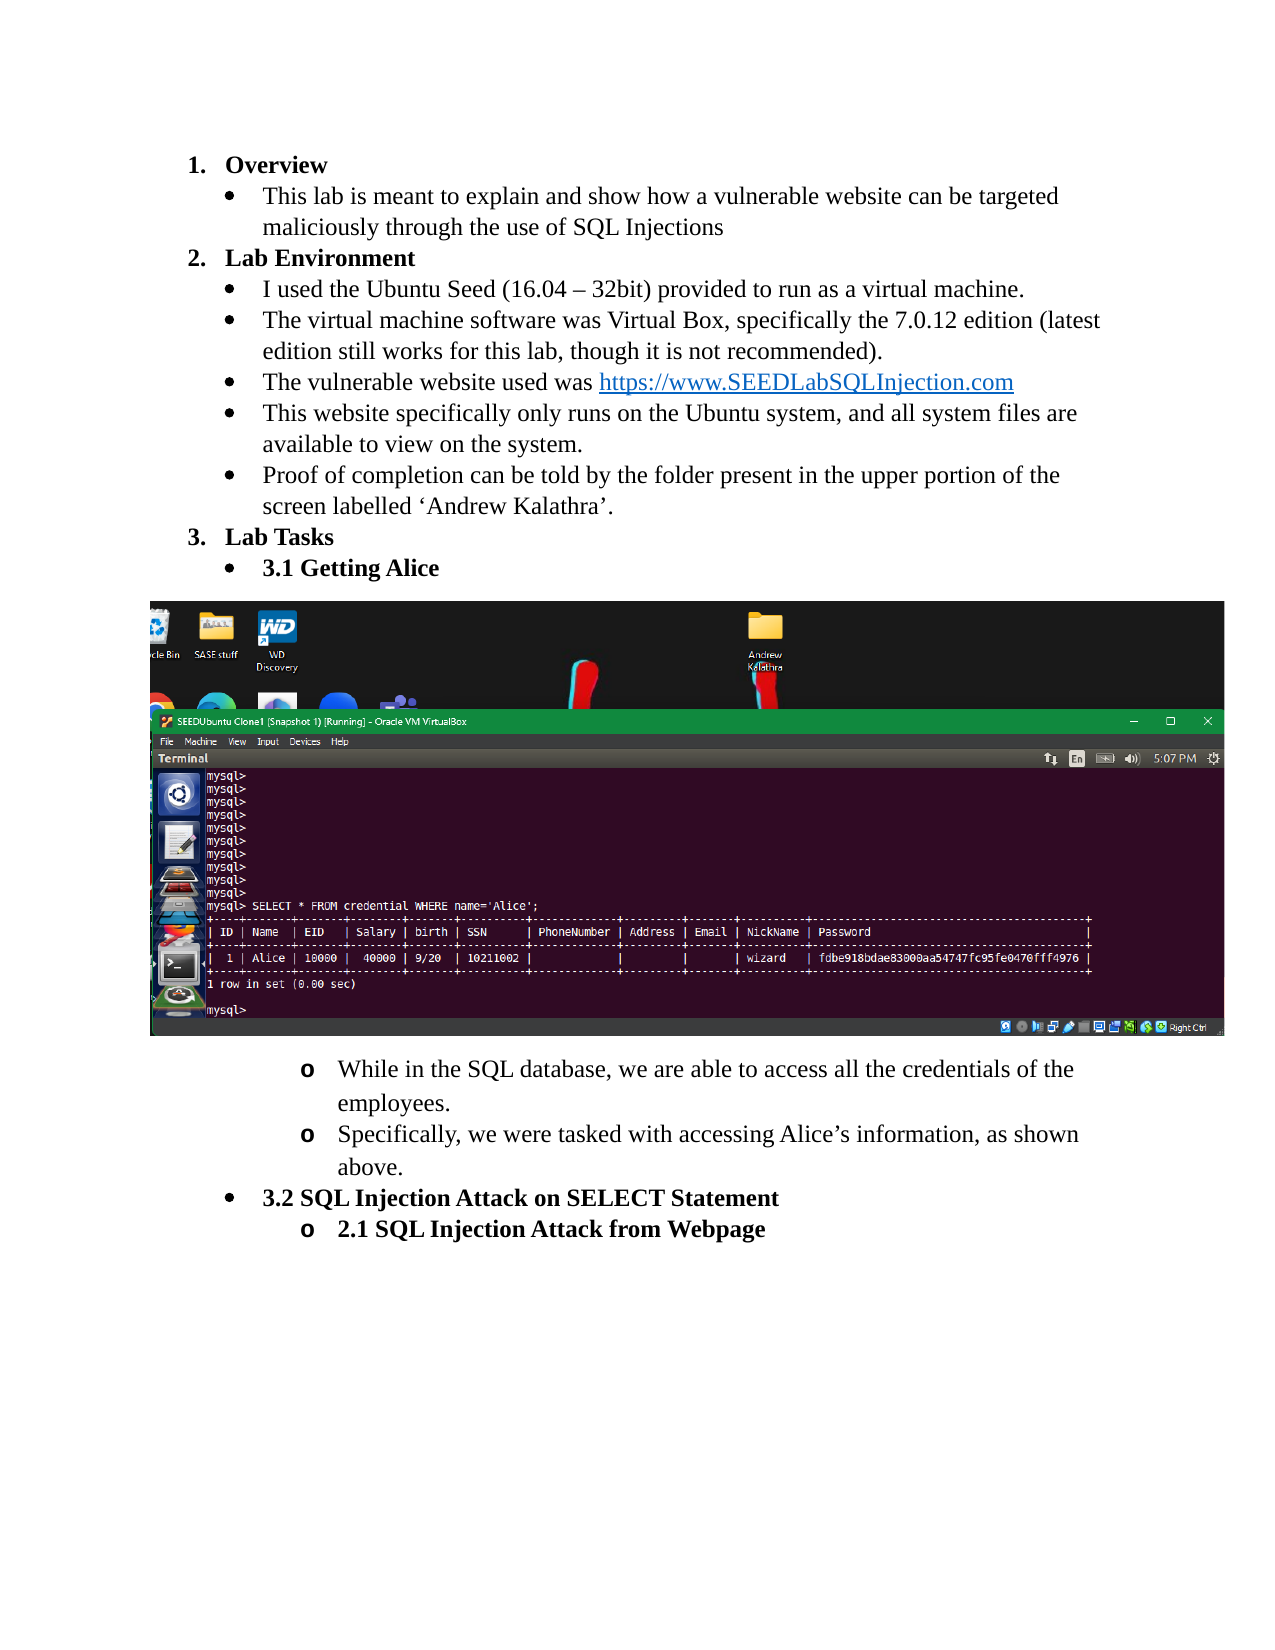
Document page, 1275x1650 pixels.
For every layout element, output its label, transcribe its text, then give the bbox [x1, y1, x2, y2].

list The vulnerable website used was https://www.SEEDLabSQLInjection.com [225, 367, 1125, 396]
list 2.1 SQL Injection Attack from Webpage [300, 1214, 1125, 1245]
list Overview [187, 150, 1125, 179]
list Specifically, we were tasked with accessing Alice’s information, as shown above. [300, 1119, 1125, 1181]
list Proof of completion can be told by the folder present in the upper portion of the screen labelled ‘Andrew Kalathra’. [225, 460, 1125, 520]
list The virtual machine software was Virtual Box, specifically the 7.0.12 edition (latest edition still works for this lab, though it is not recommended). [225, 305, 1125, 365]
list I used the Ubuntu Seed (16.04 – 32bit) provided to run as a virtual machine. [225, 274, 1125, 303]
list 3.1 Getting Alice [225, 553, 1125, 582]
list This lab is meant to explain and show how a vulnerable website can be targeted maliciously through the use of SQL Injections [225, 181, 1125, 241]
list While in the SQL database, we are able to access all the credentials of the employees. [300, 1054, 1125, 1116]
list This website specifically only runs on the Ubuntu system, and all system files are available to view on the system. [225, 398, 1125, 458]
list Lab Environment [187, 243, 1125, 272]
picture [150, 601, 1225, 1036]
list 3.2 SQL Injection Attack on SELECT Statement [225, 1183, 1125, 1212]
list Lab Tasks [187, 522, 1125, 551]
